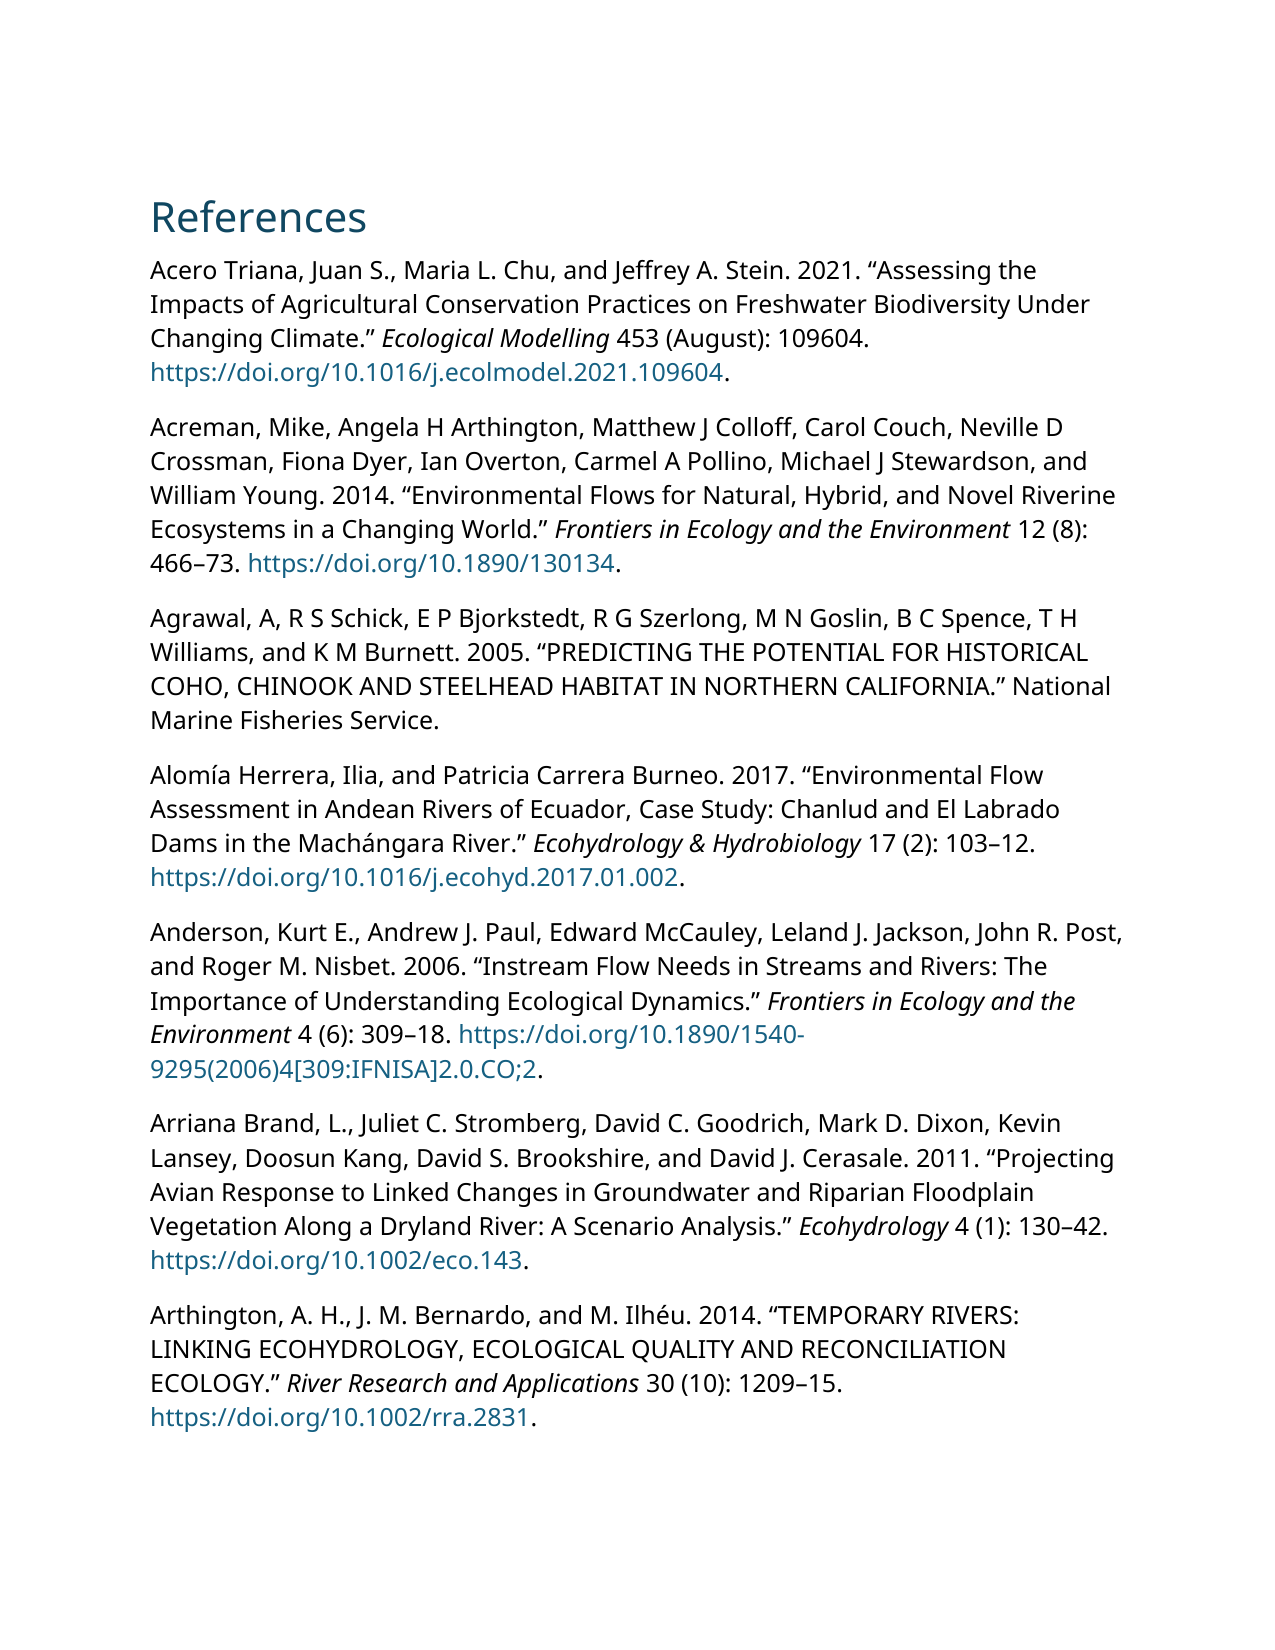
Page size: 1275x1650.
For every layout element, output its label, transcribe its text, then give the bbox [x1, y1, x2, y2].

text Arriana Brand, L., Juliet C. Stromberg, David C. Goodrich, Mark D. Dixon, Kevin Lansey, Doosun Kang, David S. Brookshire, and David J. Cerasale. 2011. “Projecting Avian Response to Linked Changes in Groundwater and Riparian Floodplain Vegetation Along a Dryland River: A Scenario Analysis.” Ecohydrology 4 (1): 130–42. https://doi.org/10.1002/eco.143. [150, 1106, 1125, 1276]
text Arthington, A. H., J. M. Bernardo, and M. Ilhéu. 2014. “TEMPORARY RIVERS: LINKING ECOHYDROLOGY, ECOLOGICAL QUALITY AND RECONCILIATION ECOLOGY.” River Research and Applications 30 (10): 1209–15. https://doi.org/10.1002/rra.2831. [150, 1297, 1125, 1433]
subtitle References [150, 187, 1125, 244]
text Alomía Herrera, Ilia, and Patricia Carrera Burneo. 2017. “Environmental Flow Assessment in Andean Rivers of Ecuador, Case Study: Chanlud and El Labrado Dams in the Machángara River.” Ecohydrology & Hydrobiology 17 (2): 103–12. https://doi.org/10.1016/j.ecohyd.2017.01.002. [150, 758, 1125, 894]
text Acero Triana, Juan S., Maria L. Chu, and Jeffrey A. Stein. 2021. “Assessing the Impacts of Agricultural Conservation Practices on Freshwater Biodiversity Under Changing Climate.” Ecological Modelling 453 (August): 109604. https://doi.org/10.1016/j.ecolmodel.2021.109604. [150, 253, 1125, 389]
text Acreman, Mike, Angela H Arthington, Matthew J Colloff, Carol Couch, Neville D Crossman, Fiona Dyer, Ian Overton, Carmel A Pollino, Michael J Stewardson, and William Young. 2014. “Environmental Flows for Natural, Hybrid, and Novel Riverine Ecosystems in a Changing World.” Frontiers in Ecology and the Environment 12 (8): 466–73. https://doi.org/10.1890/130134. [150, 410, 1125, 580]
text Agrawal, A, R S Schick, E P Bjorkstedt, R G Szerlong, M N Goslin, B C Spence, T H Williams, and K M Burnett. 2005. “PREDICTING THE POTENTIAL FOR HISTORICAL COHO, CHINOOK AND STEELHEAD HABITAT IN NORTHERN CALIFORNIA.” National Marine Fisheries Service. [150, 601, 1125, 737]
text Anderson, Kurt E., Andrew J. Paul, Edward McCauley, Leland J. Jackson, John R. Post, and Roger M. Nisbet. 2006. “Instream Flow Needs in Streams and Rivers: The Importance of Understanding Ecological Dynamics.” Frontiers in Ecology and the Environment 4 (6): 309–18. https://doi.org/10.1890/1540-9295(2006)4[309:IFNISA]2.0.CO;2. [150, 915, 1125, 1085]
